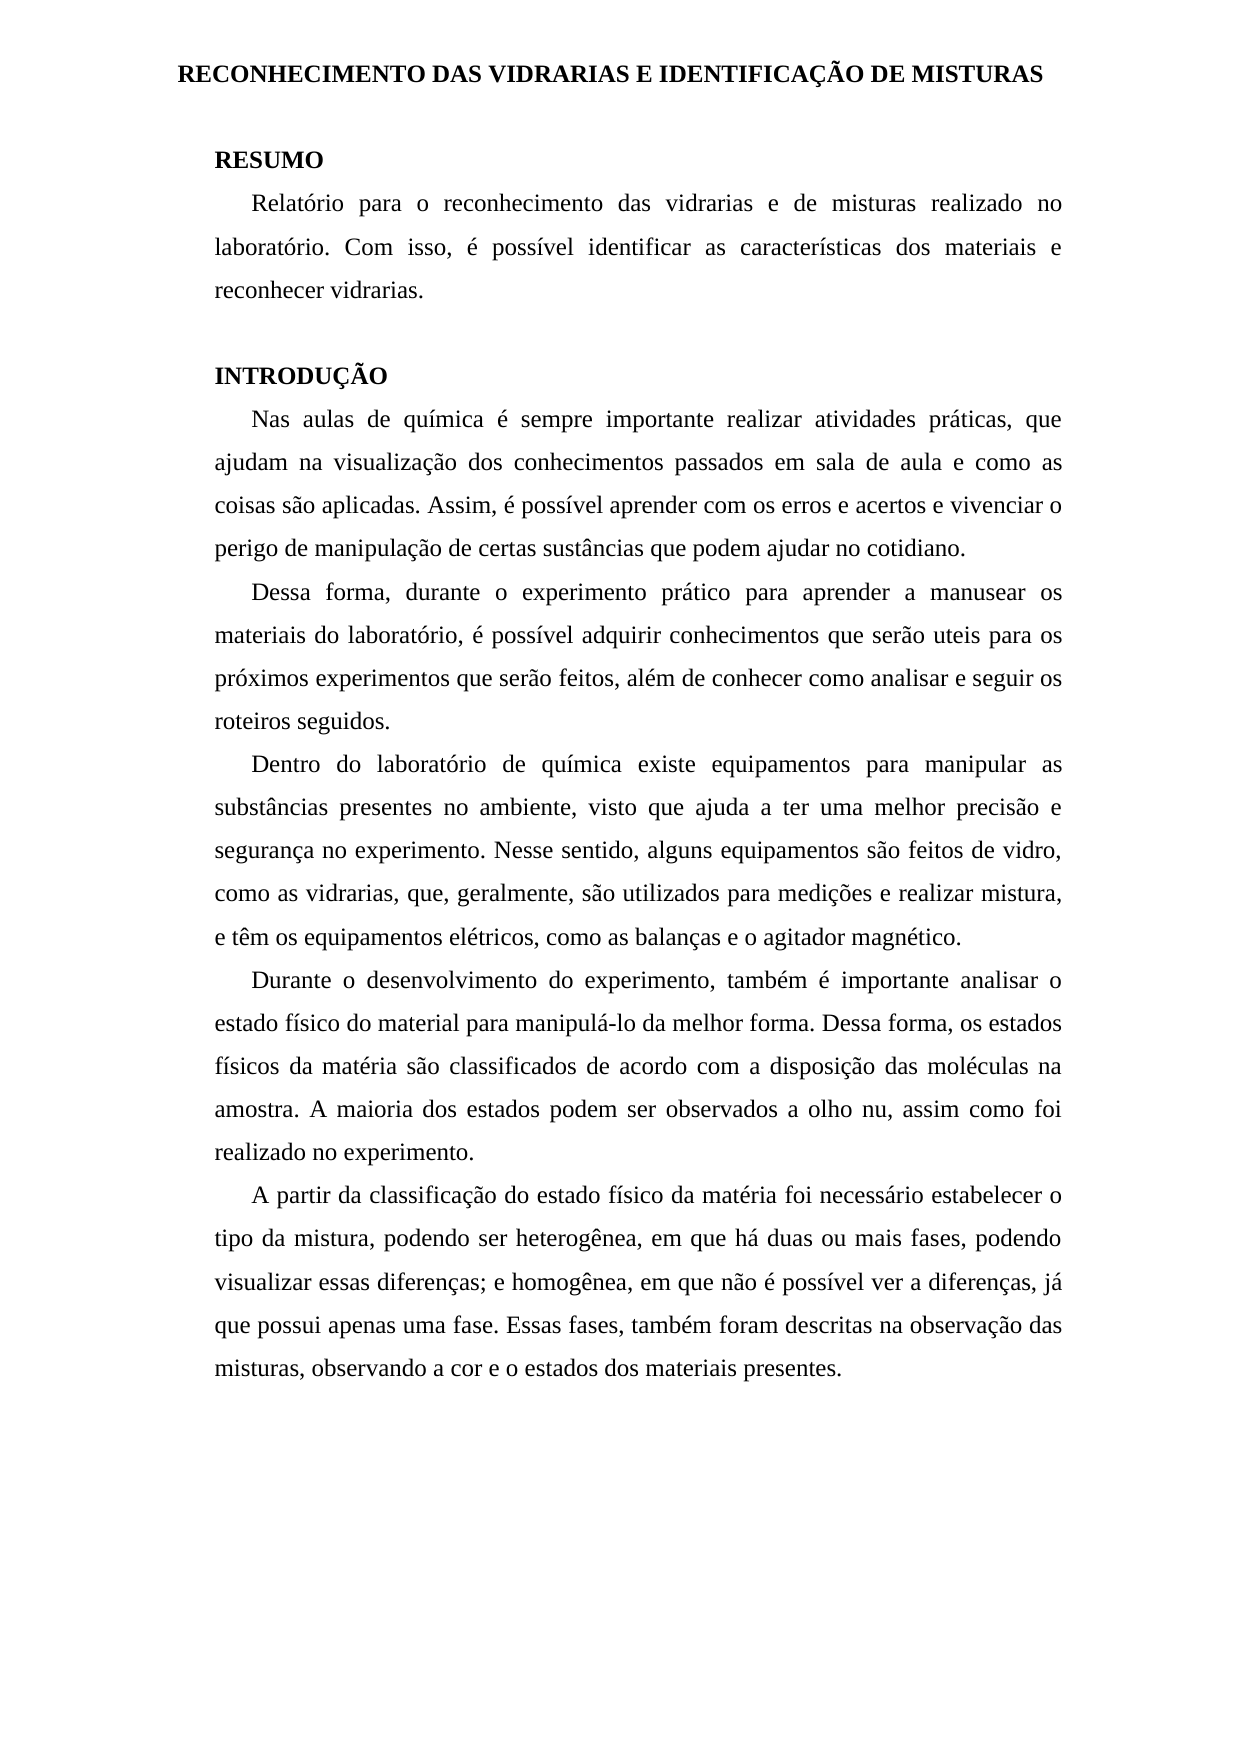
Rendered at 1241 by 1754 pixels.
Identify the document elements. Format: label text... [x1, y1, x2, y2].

text Dentro do laboratório de química existe equipamentos para manipular as substâncias presentes no ambiente, visto que ajuda a ter uma melhor precisão e segurança no experimento. Nesse sentido, alguns equipamentos são feitos de vidro, como as vidrarias, que, geralmente, são utilizados para medições e realizar mistura, e têm os equipamentos elétricos, como as balanças e o agitador magnético. [214, 749, 1063, 950]
text A partir da classificação do estado físico da matéria foi necessário estabelecer o tipo da mistura, podendo ser heterogênea, em que há duas ou mais fases, podendo visualizar essas diferenças; e homogênea, em que não é possível ver a diferenças, já que possui apenas uma fase. Essas fases, também foram descritas na observação das misturas, observando a cor e o estados dos materiais presentes. [214, 1180, 1063, 1382]
text Durante o desenvolvimento do experimento, também é importante analisar o estado físico do material para manipulá-lo da melhor forma. Dessa forma, os estados físicos da matéria são classificados de acordo com a disposição das moléculas na amostra. A maioria dos estados podem ser observados a olho nu, assim como foi realizado no experimento. [214, 965, 1063, 1166]
text RECONHECIMENTO DAS VIDRARIAS E IDENTIFICAÇÃO DE MISTURAS [177, 59, 1063, 88]
text Dessa forma, durante o experimento prático para aprender a manusear os materiais do laboratório, é possível adquirir conhecimentos que serão uteis para os próximos experimentos que serão feitos, além de conhecer como analisar e seguir os roteiros seguidos. [214, 577, 1063, 735]
text INTRODUÇÃO [214, 361, 1063, 390]
text Relatório para o reconhecimento das vidrarias e de misturas realizado no laboratório. Com isso, é possível identificar as características dos materiais e reconhecer vidrarias. [214, 188, 1063, 303]
text RESUMO [214, 145, 1063, 174]
text Nas aulas de química é sempre importante realizar atividades práticas, que ajudam na visualização dos conhecimentos passados em sala de aula e como as coisas são aplicadas. Assim, é possível aprender com os erros e acertos e vivenciar o perigo de manipulação de certas sustâncias que podem ajudar no cotidiano. [214, 404, 1063, 562]
